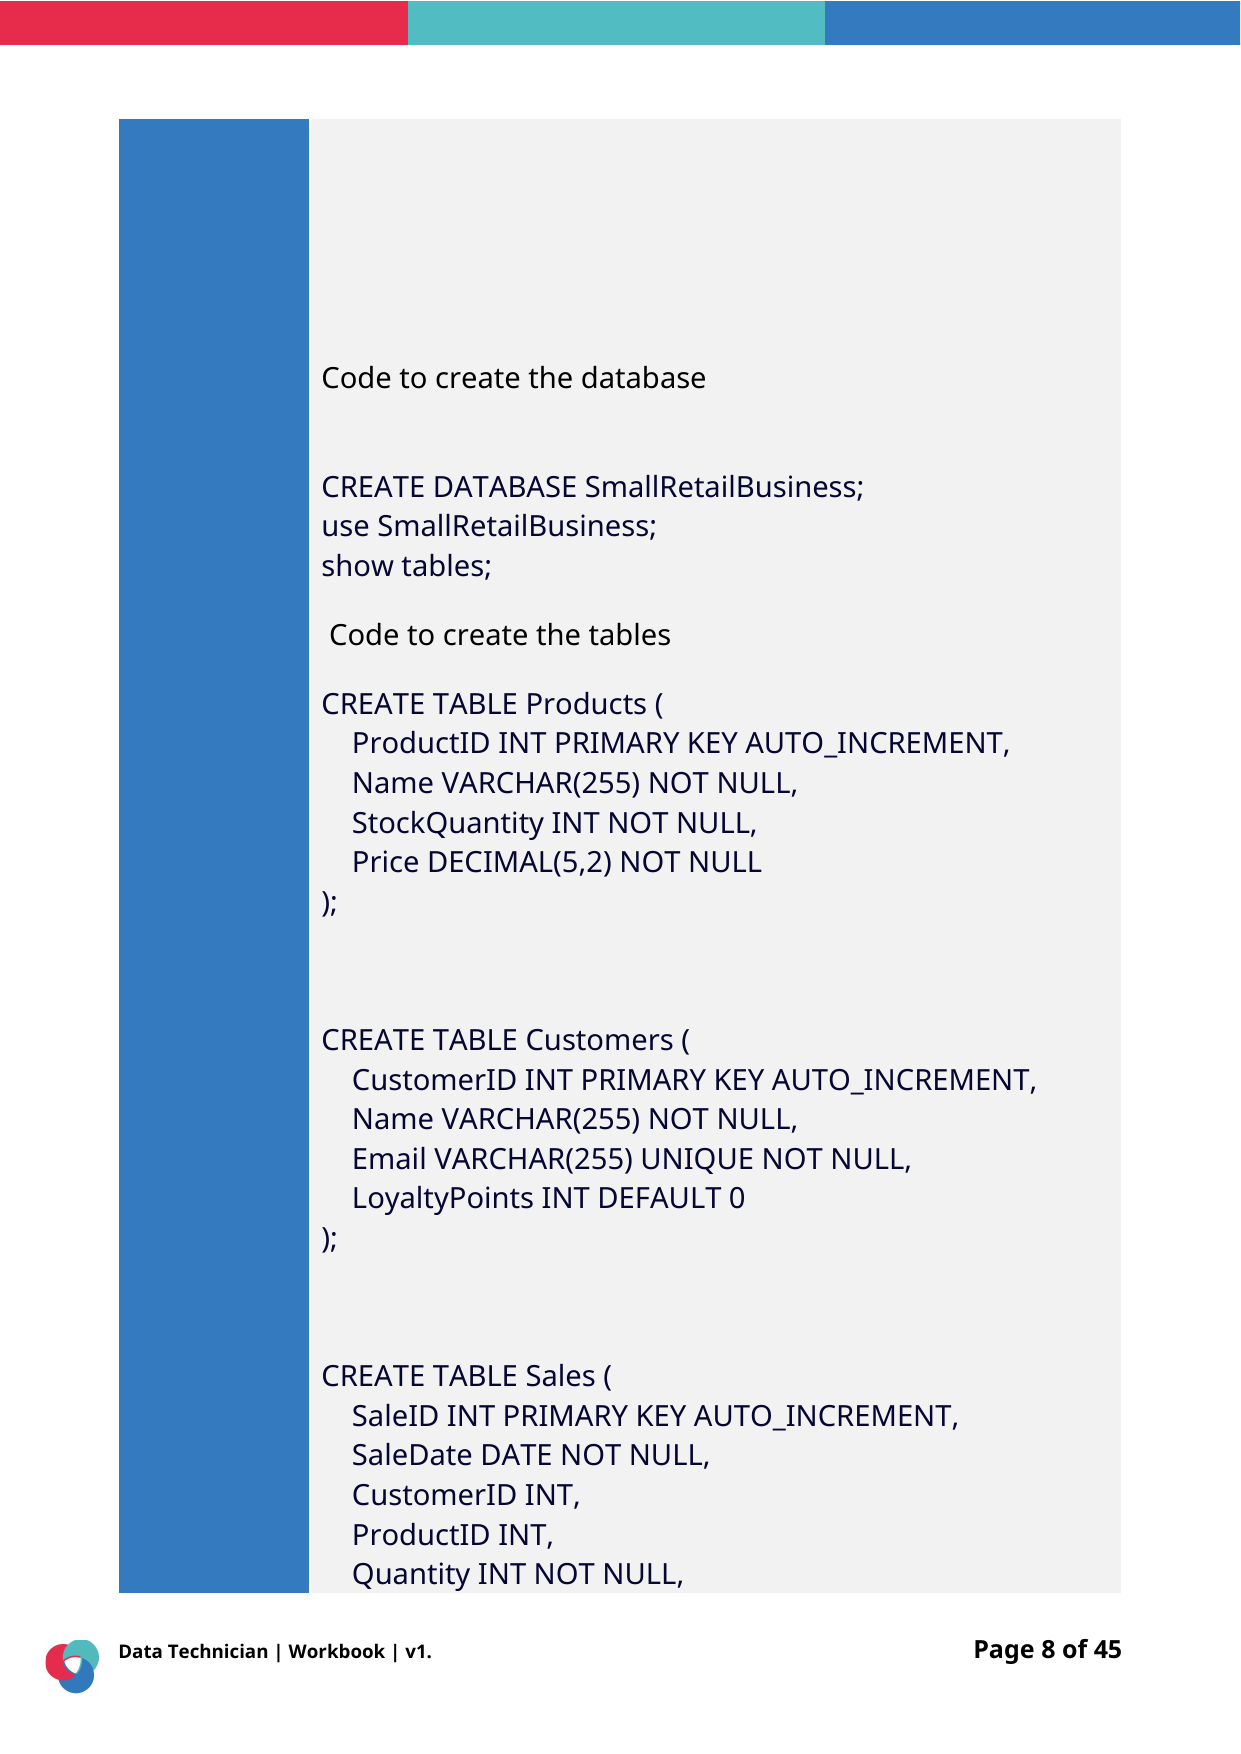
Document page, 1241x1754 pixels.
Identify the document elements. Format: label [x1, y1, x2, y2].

table_header [119, 119, 309, 1593]
table_header [311, 119, 1121, 1593]
picture [45, 1640, 100, 1694]
